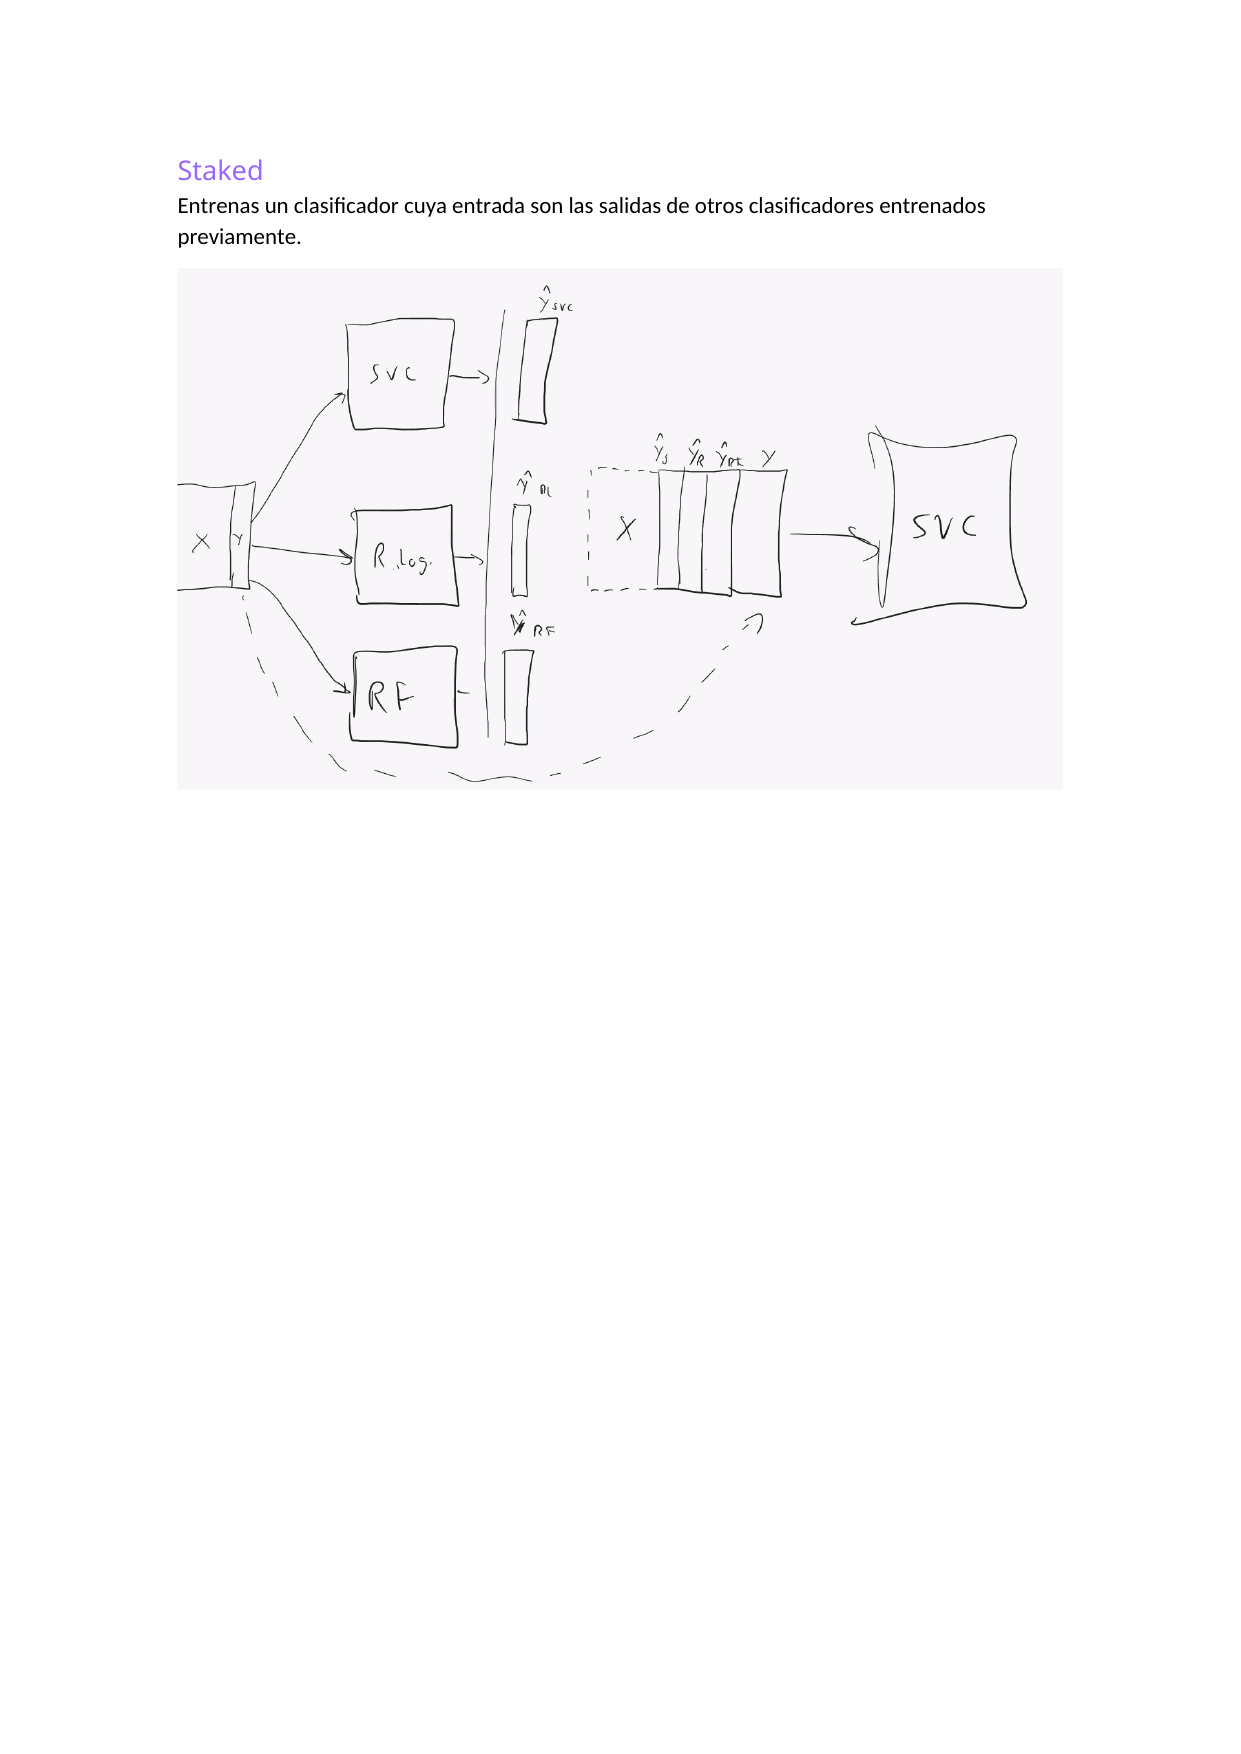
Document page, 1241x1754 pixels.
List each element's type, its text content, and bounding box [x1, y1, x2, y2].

picture [177, 268, 1063, 789]
subtitle Staked [177, 152, 1063, 189]
text Entrenas un clasificador cuya entrada son las salidas de otros clasificadores entrenados previamente. [177, 192, 1063, 250]
